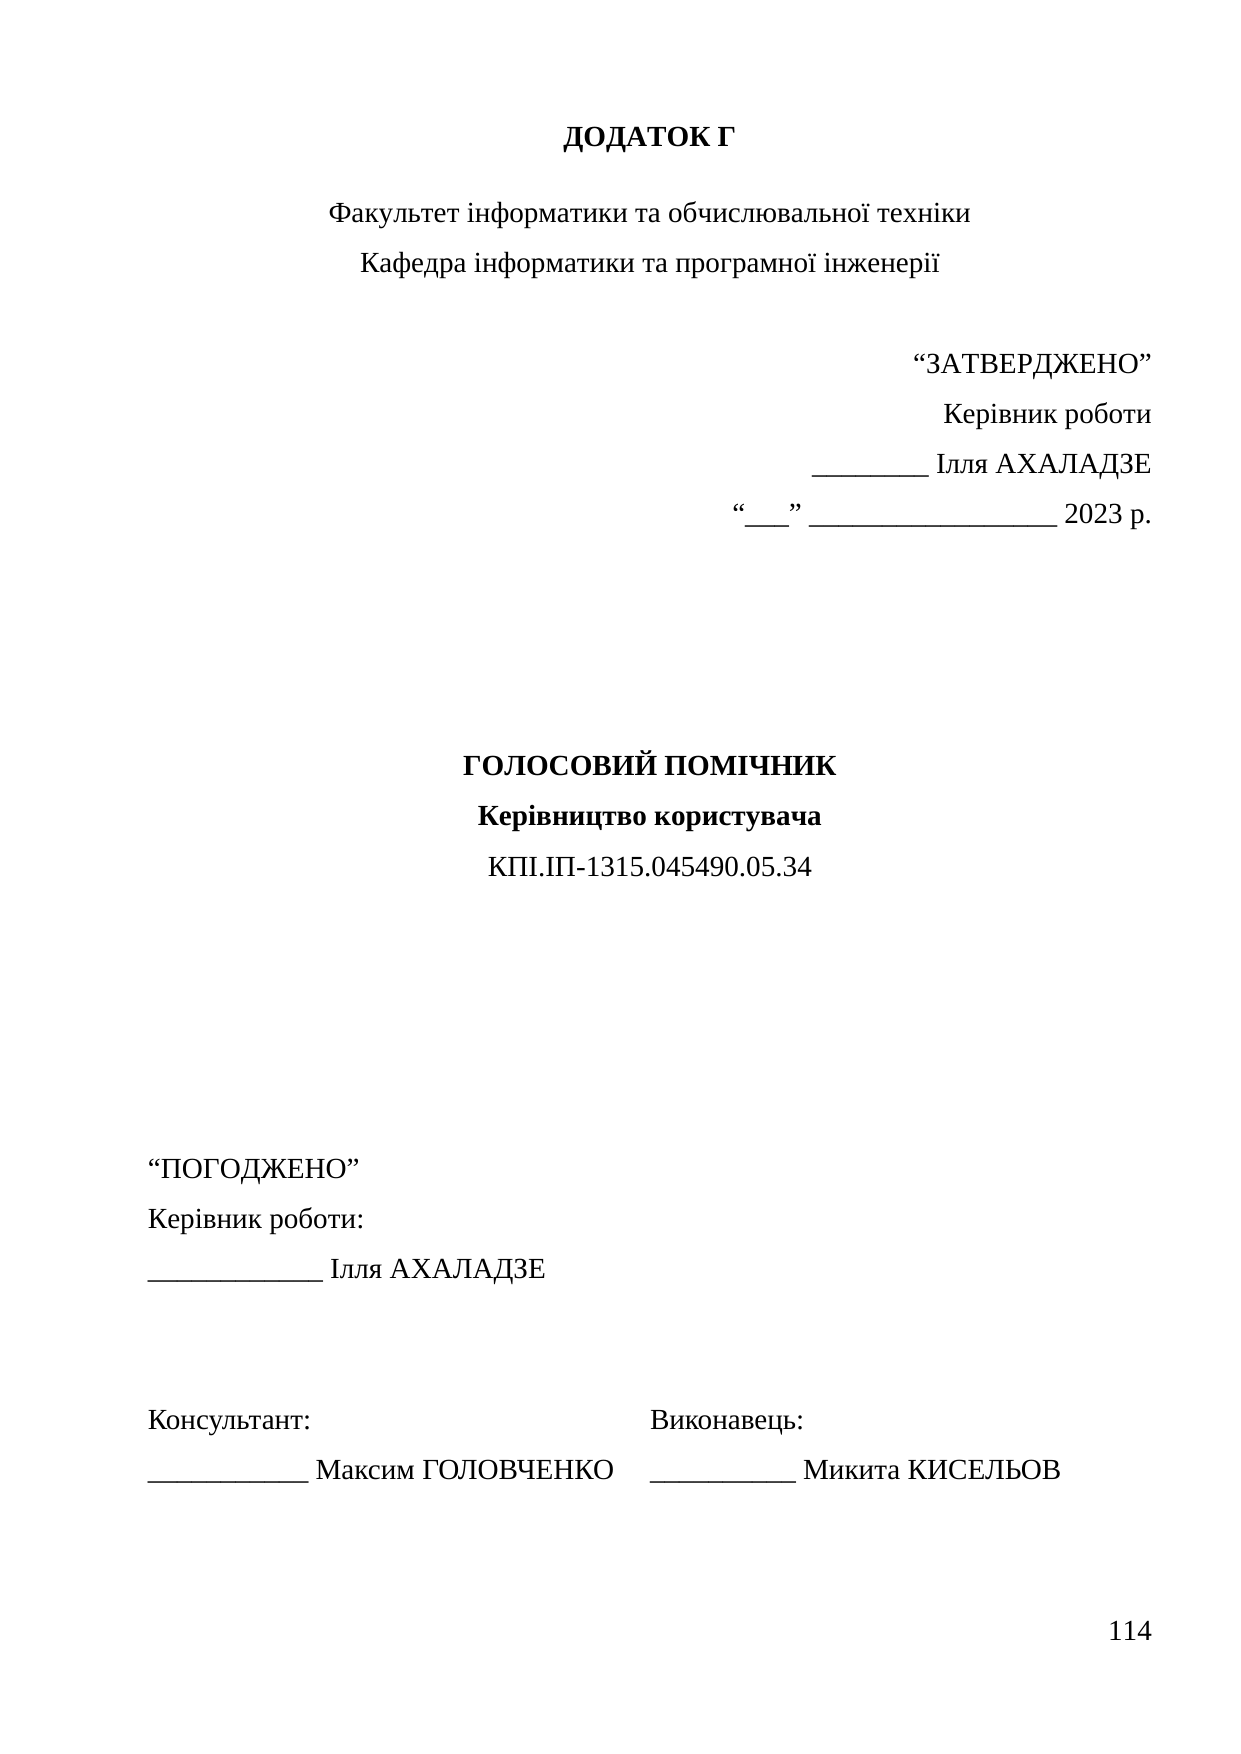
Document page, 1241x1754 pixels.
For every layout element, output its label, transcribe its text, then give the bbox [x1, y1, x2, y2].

text ДОДАТОК Г [148, 119, 1152, 153]
text ____________ Ілля АХАЛАДЗЕ [148, 1251, 1152, 1285]
text “___” _________________ 2023 р. [679, 497, 1152, 530]
text КПІ.ІП-1315.045490.05.34 [148, 849, 1152, 882]
text “ЗАТВЕРДЖЕНО” [679, 346, 1152, 379]
table_header Консультант: [136, 1402, 638, 1452]
table_header Виконавець: [639, 1402, 1140, 1452]
table_cell __________ Микита КИСЕЛЬОВ [639, 1453, 1140, 1503]
text Факультет інформатики та обчислювальної техніки [148, 195, 1152, 228]
text “ПОГОДЖЕНО” [148, 1151, 1152, 1184]
text ГОЛОСОВИЙ ПОМІЧНИК [148, 748, 1152, 782]
text Кафедра інформатики та програмної інженерії [148, 245, 1152, 279]
text Керівництво користувача [148, 798, 1152, 832]
text ________ Ілля АХАЛАДЗЕ [679, 446, 1152, 480]
text Керівник роботи [679, 396, 1152, 429]
table_cell ___________ Максим ГОЛОВЧЕНКО [136, 1453, 638, 1503]
text Керівник роботи: [148, 1201, 1152, 1234]
